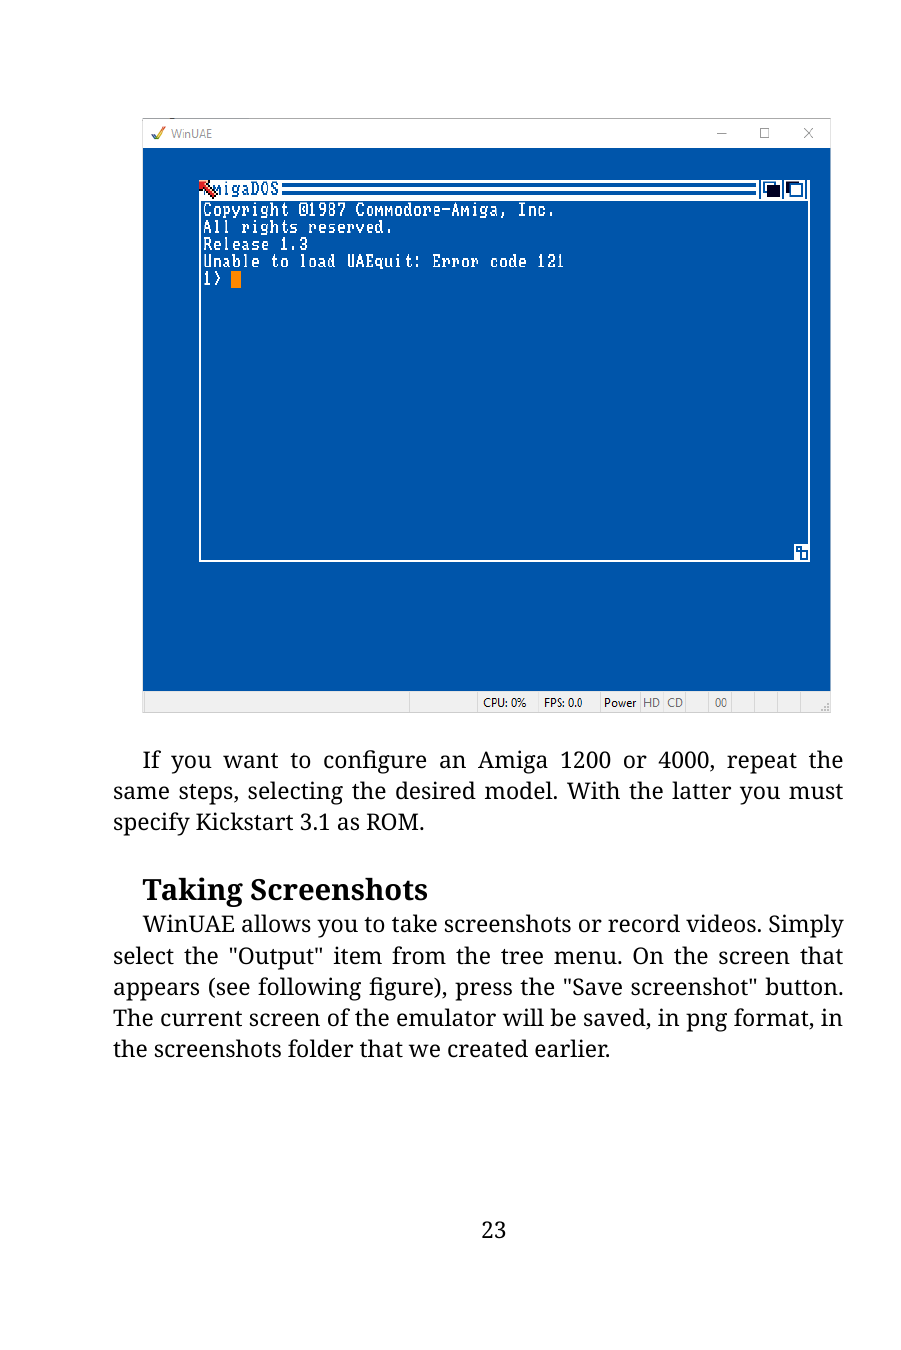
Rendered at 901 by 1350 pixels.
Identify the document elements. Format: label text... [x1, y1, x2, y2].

text If you want to configure an Amiga 1200 or 4000, repeat the same steps, selecting the desired model. With the latter you must specify Kickstart 3.1 as ROM. [113, 744, 844, 837]
subtitle Taking Screenshots [113, 869, 844, 908]
picture [142, 118, 831, 713]
text WinUAE allows you to take screenshots or record videos. Simply select the "Output" item from the tree menu. On the screen that appears (see following figure), press the "Save screenshot" button. The current screen of the emulator will be saved, in png format, in the screenshots folder that we created earlier. [113, 908, 844, 1065]
